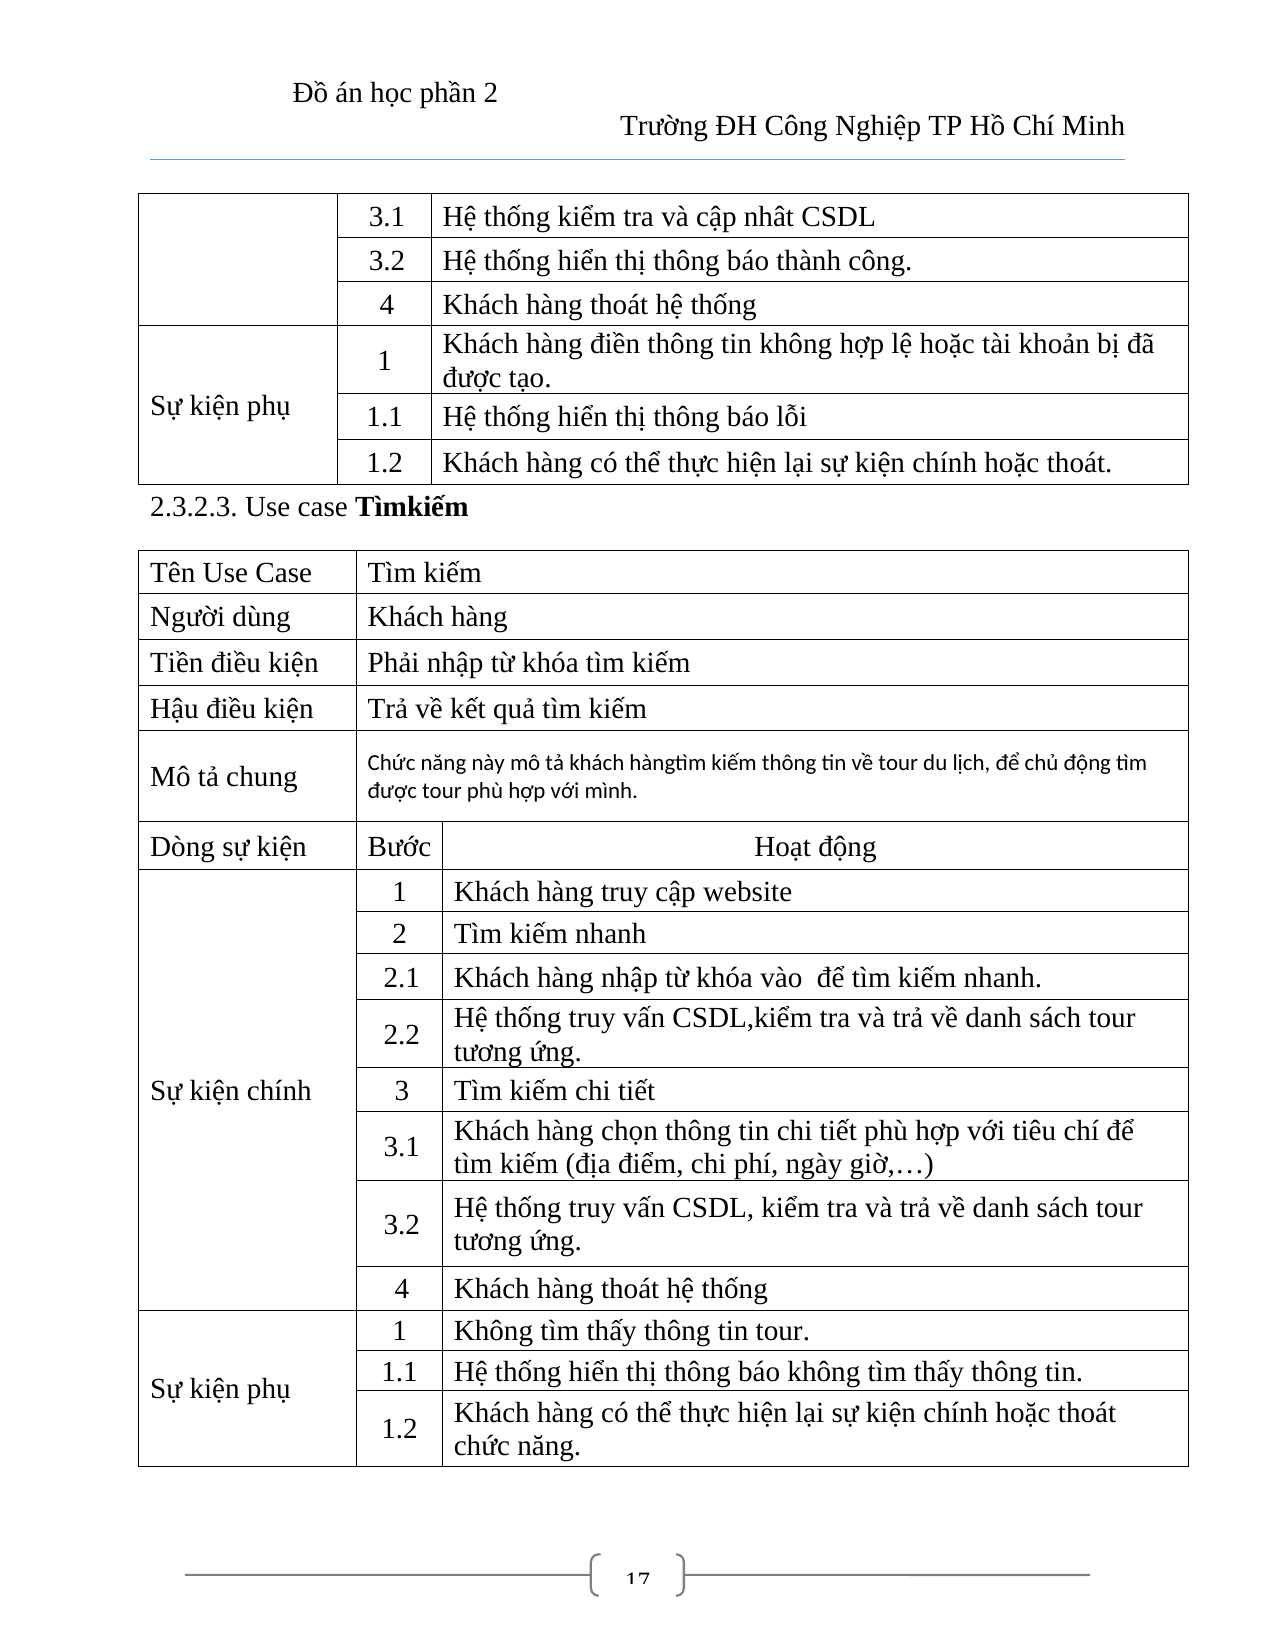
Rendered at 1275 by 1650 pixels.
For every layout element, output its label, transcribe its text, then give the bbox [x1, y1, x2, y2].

table_cell Hệ thống truy vấn CSDL, kiểm tra và trả về danh sách tour tương ứng. [443, 1181, 1188, 1266]
table_cell 3.2 [357, 1181, 442, 1266]
table_cell Tìm kiếm chi tiết [443, 1068, 1188, 1111]
table_cell 4 [338, 282, 431, 325]
table_cell Không tìm thấy thông tin tour. [443, 1311, 1188, 1350]
table_cell 3.1 [338, 194, 431, 237]
subtitle 2.3.2.3. Use case Tìmkiếm [216, 489, 1125, 522]
table_cell 1.1 [338, 394, 431, 438]
table_cell Khách hàng có thể thực hiện lại sự kiện chính hoặc thoát. [432, 440, 1188, 483]
table_cell 1 [338, 326, 431, 393]
table_cell Hệ thống hiển thị thông báo lỗi [432, 394, 1188, 438]
table_cell Tìm kiếm nhanh [443, 912, 1188, 953]
table_cell Hệ thống kiểm tra và cập nhât CSDL [432, 194, 1188, 237]
table_cell Người dùng [139, 594, 356, 639]
table_cell 3 [357, 1068, 442, 1111]
table_header Tìm kiếm [357, 551, 1188, 593]
table_cell Hệ thống hiển thị thông báo không tìm thấy thông tin. [443, 1351, 1188, 1390]
table_cell Mô tả chung [139, 731, 356, 821]
table_cell Khách hàng điền thông tin không hợp lệ hoặc tài khoản bị đã được tạo. [432, 326, 1188, 393]
table_cell Dòng sự kiện [139, 822, 356, 869]
table_cell Khách hàng có thể thực hiện lại sự kiện chính hoặc thoát chức năng. [443, 1391, 1188, 1466]
table_cell 3.1 [357, 1112, 442, 1180]
table_cell Bước [357, 822, 442, 869]
table_cell Phải nhập từ khóa tìm kiếm [357, 640, 1188, 684]
table_cell Hoạt động [443, 822, 1188, 869]
table_cell Khách hàng truy cập website [443, 870, 1188, 911]
table_cell Khách hàng thoát hệ thống [432, 282, 1188, 325]
table_cell 2.1 [357, 954, 442, 999]
table_cell Sự kiện chính [139, 870, 356, 1309]
table_cell Sự kiện phụ [139, 326, 337, 483]
table_cell 4 [357, 1267, 442, 1309]
table_cell 1.2 [357, 1391, 442, 1466]
table_cell Tiền điều kiện [139, 640, 356, 684]
table_cell Khách hàng chọn thông tin chi tiết phù hợp với tiêu chí để tìm kiếm (địa điểm, chi phí, ngày giờ,…) [443, 1112, 1188, 1180]
table_cell Khách hàng nhập từ khóa vào để tìm kiếm nhanh. [443, 954, 1188, 999]
table_cell 1.1 [357, 1351, 442, 1390]
table_header Tên Use Case [139, 551, 356, 593]
table_cell Khách hàng thoát hệ thống [443, 1267, 1188, 1309]
table_cell 3.2 [338, 238, 431, 281]
table_cell 1 [357, 1311, 442, 1350]
table_cell Hệ thống hiển thị thông báo thành công. [432, 238, 1188, 281]
table_cell Hậu điều kiện [139, 686, 356, 730]
table_cell 2.2 [357, 1000, 442, 1067]
table_cell Sự kiện phụ [139, 1311, 356, 1466]
table_cell Khách hàng [357, 594, 1188, 639]
table_cell Hệ thống truy vấn CSDL,kiểm tra và trả về danh sách tour tương ứng. [443, 1000, 1188, 1067]
table_cell 1 [357, 870, 442, 911]
table_cell Trả về kết quả tìm kiếm [357, 686, 1188, 730]
table_cell 2 [357, 912, 442, 953]
table_cell Chức năng này mô tả khách hàngtìm kiếm thông tin về tour du lịch, để chủ động tìm được tour phù hợp với mình. [357, 731, 1188, 821]
table_cell 1.2 [338, 440, 431, 483]
